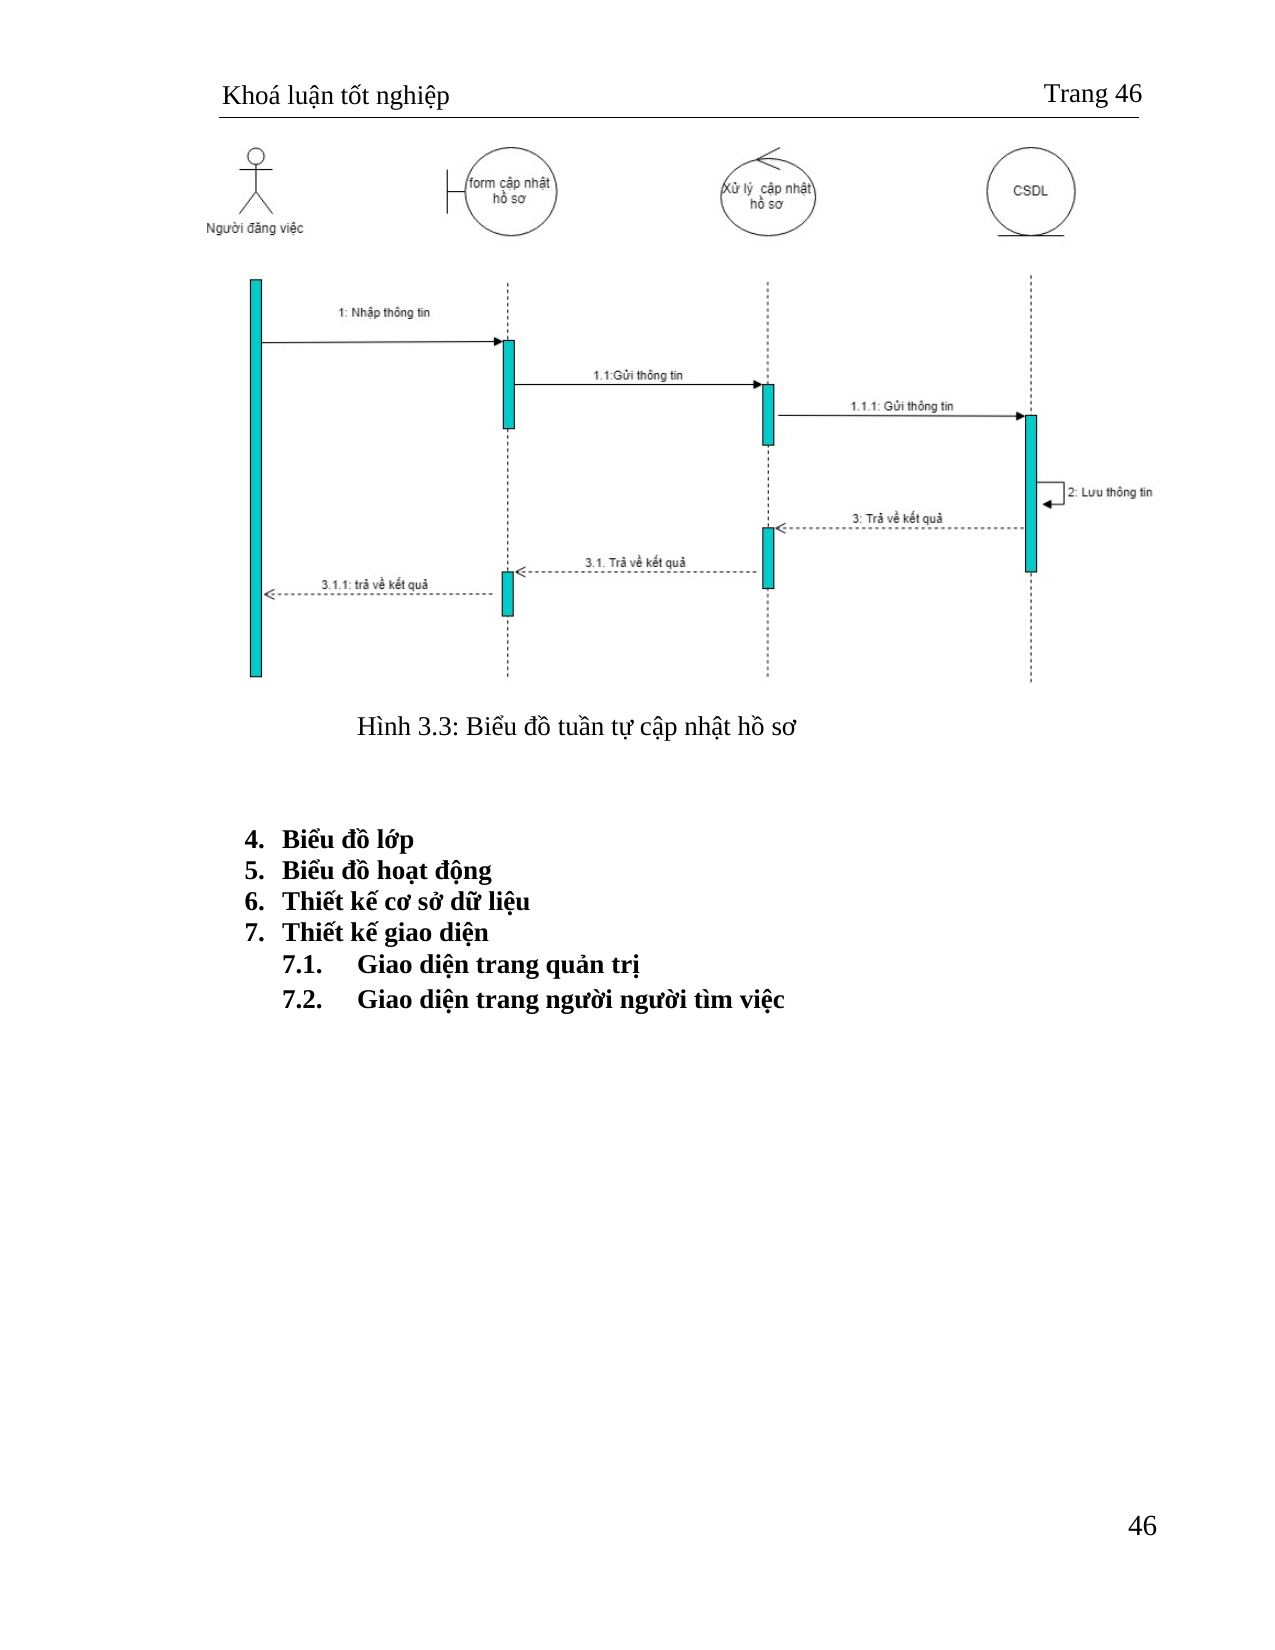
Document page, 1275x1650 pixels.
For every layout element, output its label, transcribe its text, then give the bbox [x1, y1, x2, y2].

list Biểu đồ hoạt động [244, 854, 1157, 885]
list Biểu đồ lớp [244, 823, 1157, 854]
text Hình 3.3: Biểu đồ tuần tự cập nhật hồ sơ [357, 710, 1157, 741]
picture [206, 147, 1157, 685]
list Giao diện trang người người tìm việc [282, 983, 1157, 1014]
list Thiết kế cơ sở dữ liệu [244, 885, 1157, 917]
list Giao diện trang quản trị [282, 948, 1157, 979]
list Thiết kế giao diện [244, 917, 1157, 948]
